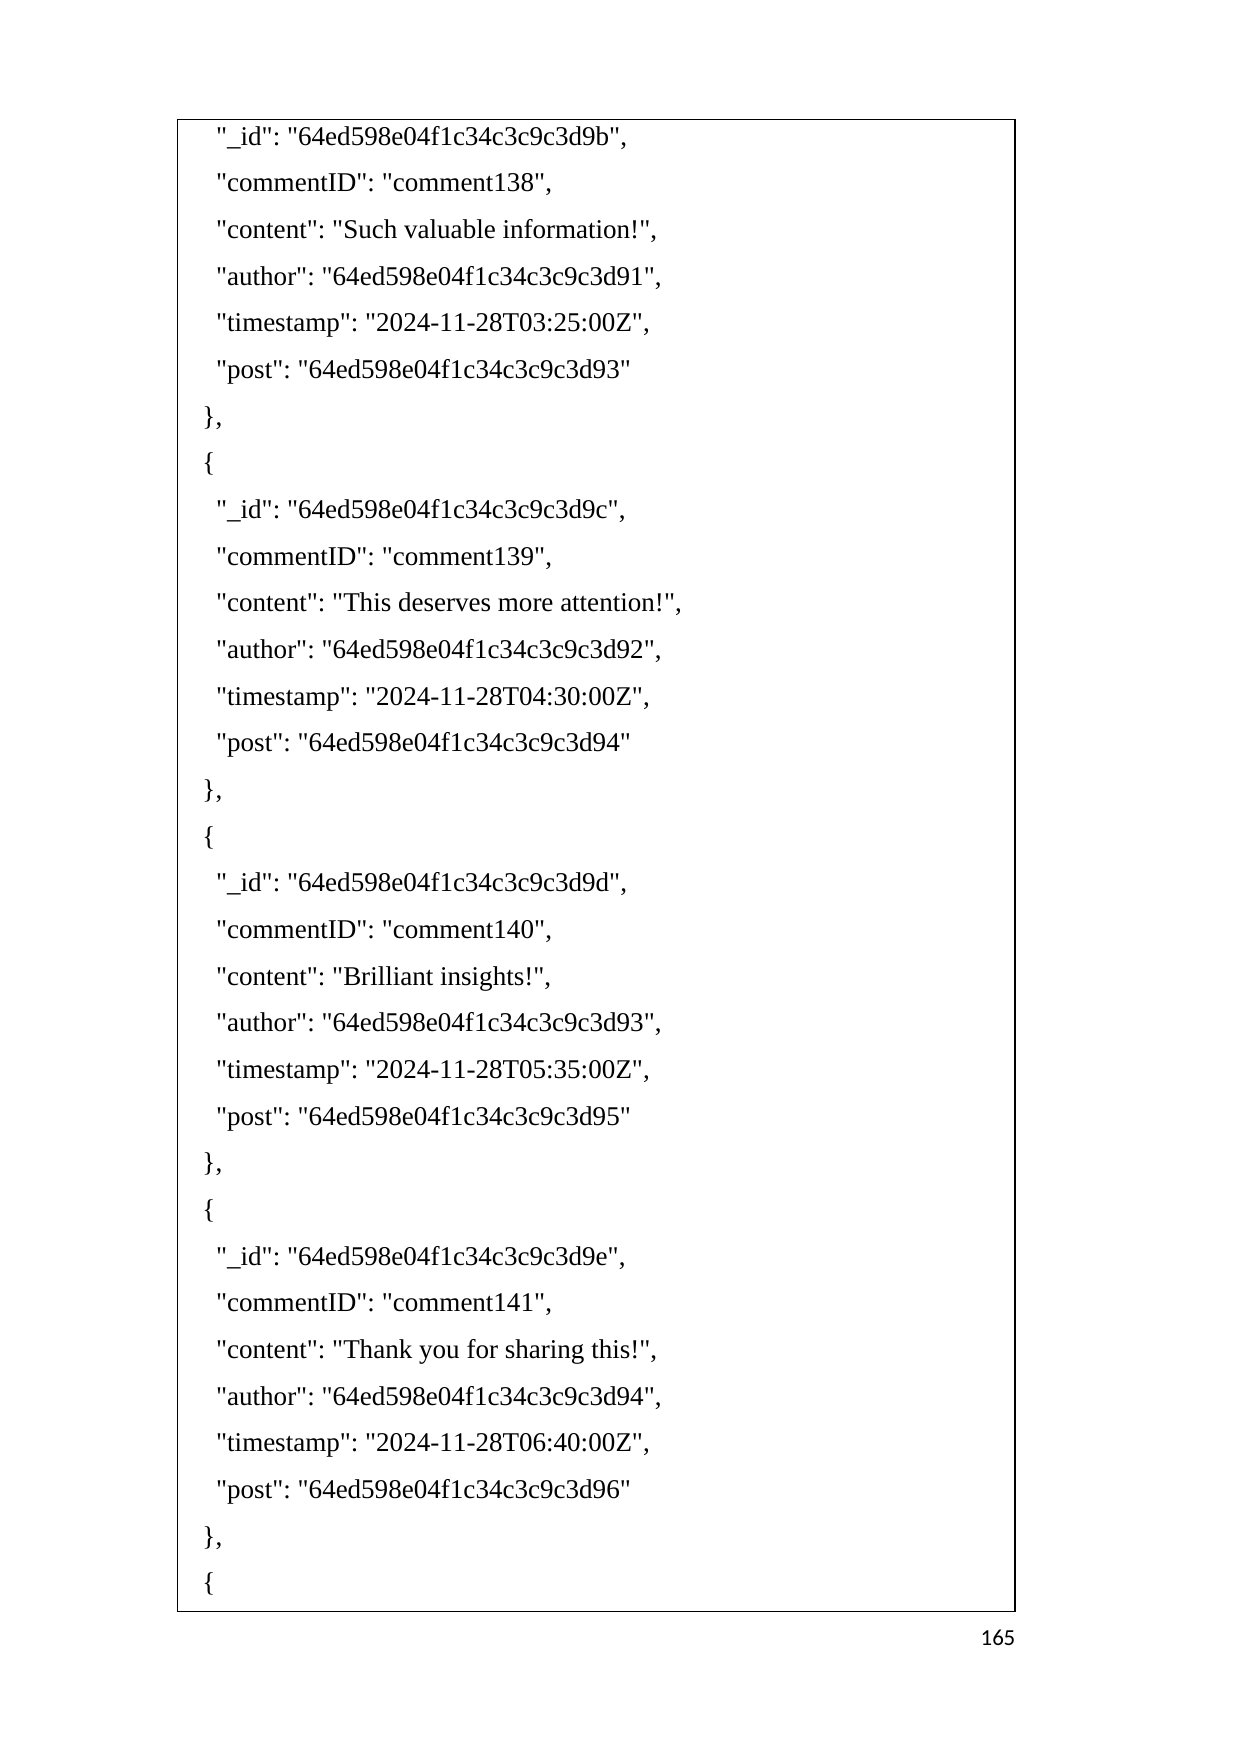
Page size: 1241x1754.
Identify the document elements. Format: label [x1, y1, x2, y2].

table_header [178, 120, 1014, 1611]
